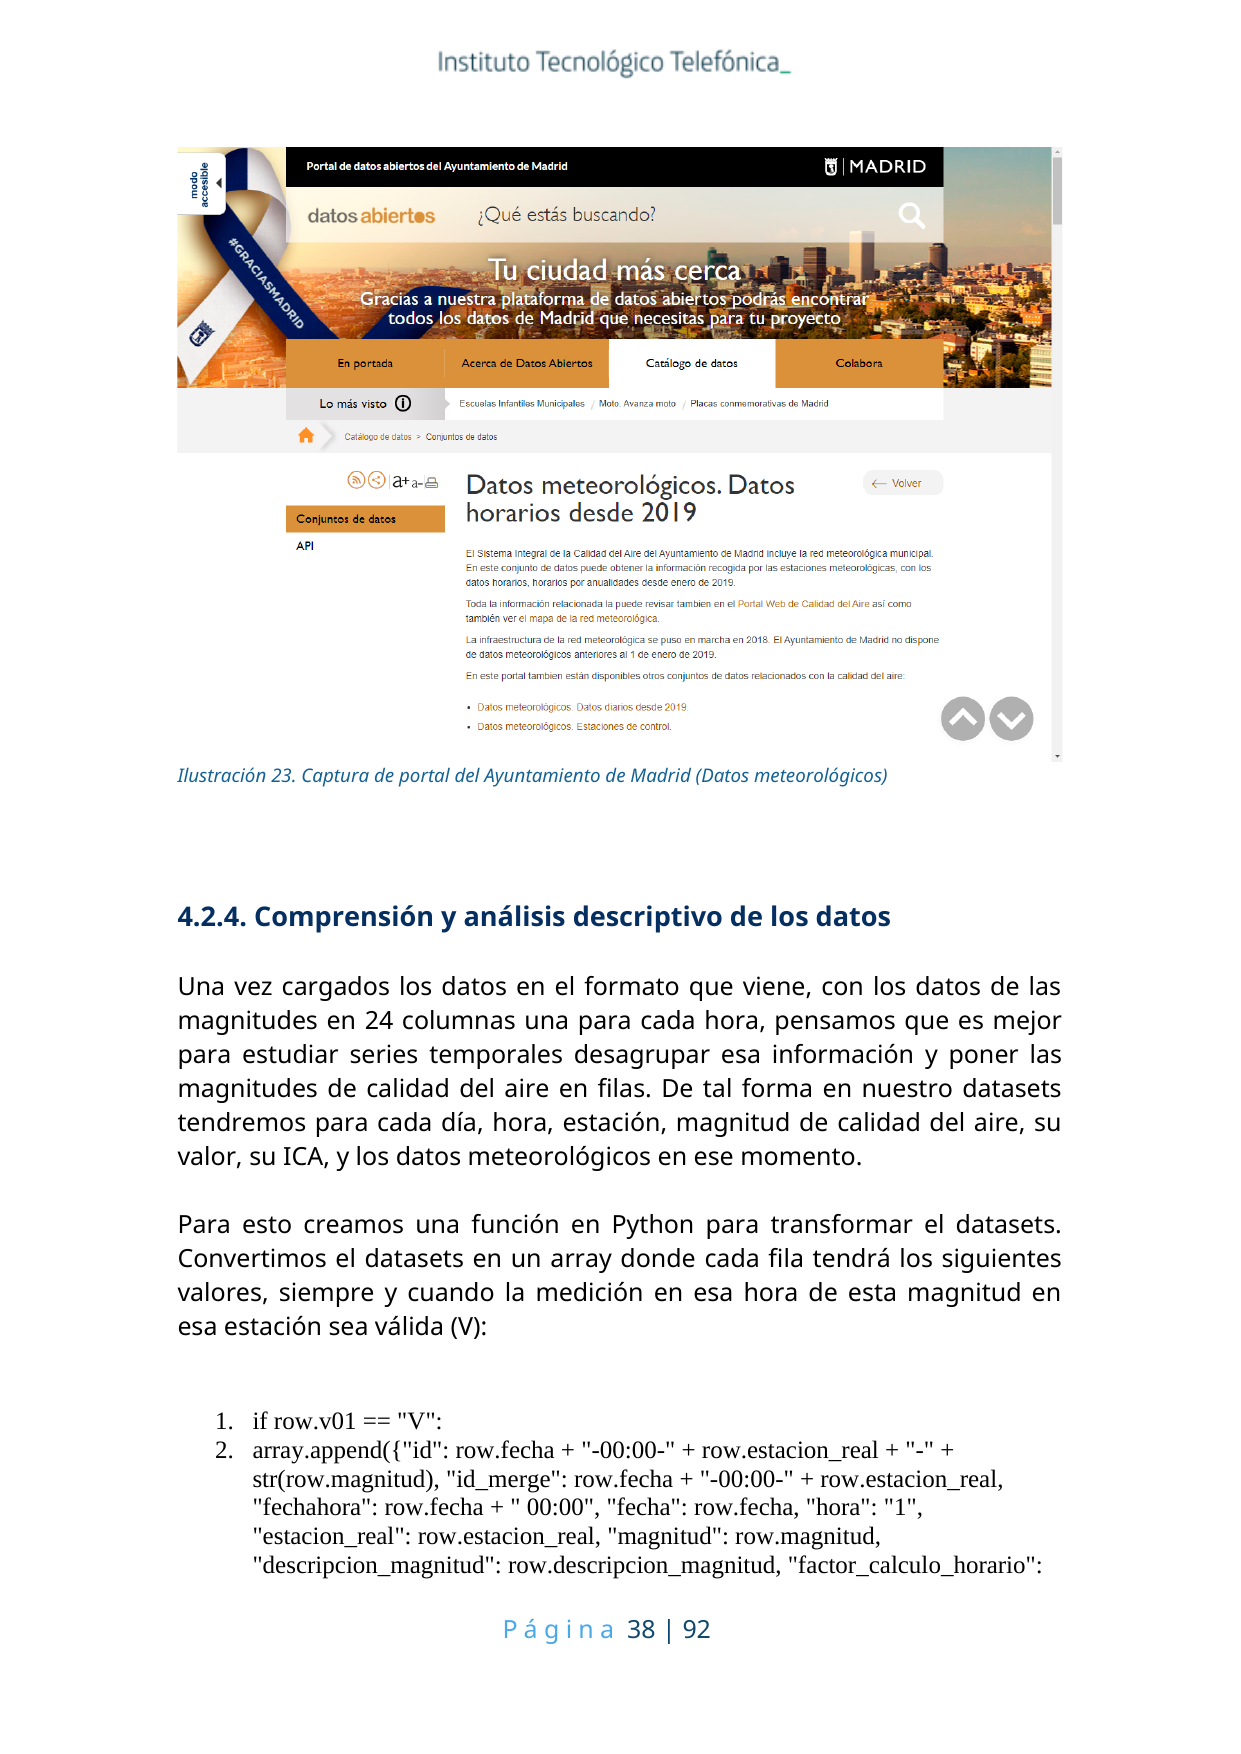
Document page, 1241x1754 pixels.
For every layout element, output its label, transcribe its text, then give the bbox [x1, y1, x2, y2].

picture [177, 147, 1063, 762]
text Una vez cargados los datos en el formato que viene, con los datos de las magnitudes en 24 columnas una para cada hora, pensamos que es mejor para estudiar series temporales desagrupar esa información y poner las magnitudes de calidad del aire en filas. De tal forma en nuestro datasets tendremos para cada día, hora, estación, magnitud de calidad del aire, su valor, su ICA, y los datos meteorológicos en ese momento. [177, 968, 1063, 1173]
subtitle 4.2.4. Comprensión y análisis descriptivo de los datos [177, 897, 1063, 934]
picture [433, 29, 807, 83]
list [215, 1464, 1063, 1579]
list if row.v01 == "V": [215, 1406, 1063, 1435]
text Para esto creamos una función en Python para transformar el datasets. Convertimos el datasets en un array donde cada fila tendrá los siguientes valores, siempre y cuando la medición en esa hora de esta magnitud en esa estación sea válida (V): [177, 1207, 1063, 1343]
